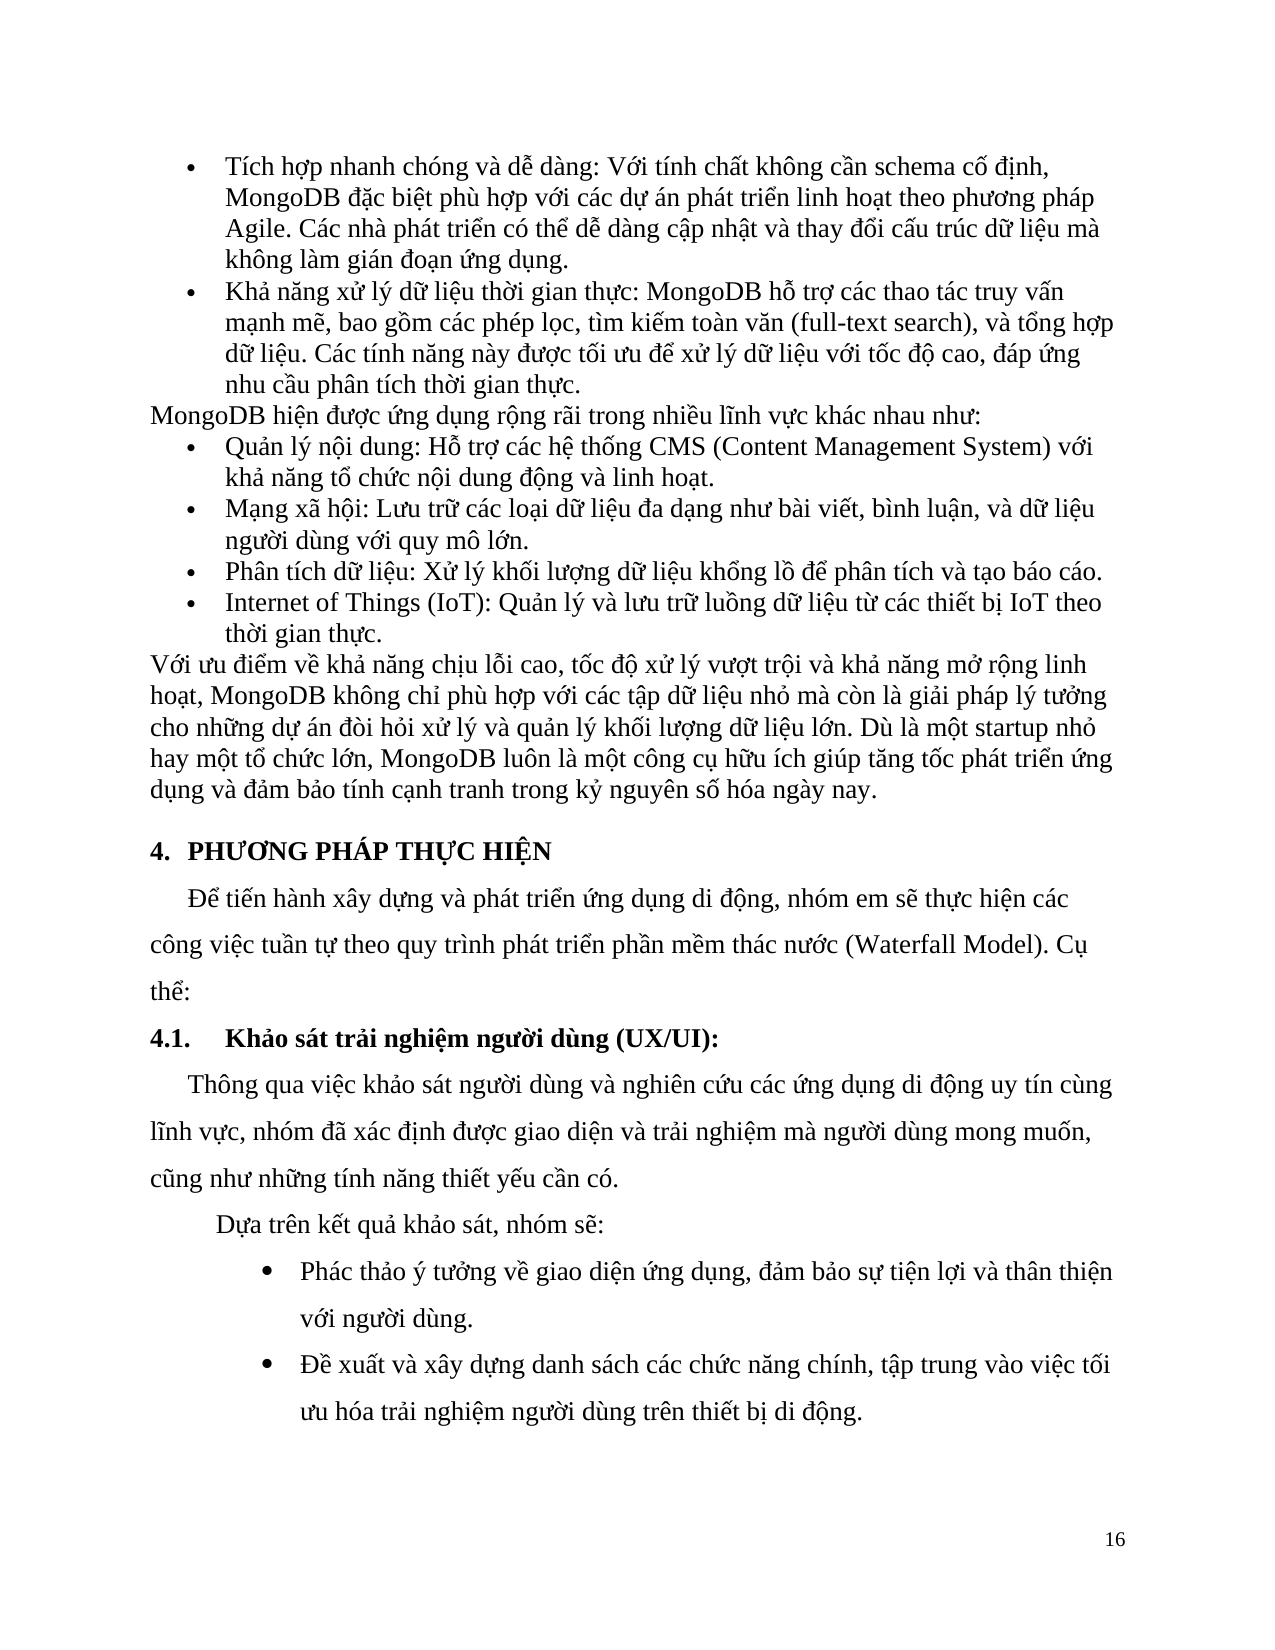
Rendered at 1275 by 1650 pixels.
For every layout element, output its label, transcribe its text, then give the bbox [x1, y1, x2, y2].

list Khảo sát trải nghiệm người dùng (UX/UI): [150, 1022, 1125, 1053]
list PHƯƠNG PHÁP THỰC HIỆN [150, 835, 1125, 866]
list Internet of Things (IoT): Quản lý và lưu trữ luồng dữ liệu từ các thiết bị IoT theo thời gian thực. [187, 586, 1125, 648]
text Với ưu điểm về khả năng chịu lỗi cao, tốc độ xử lý vượt trội và khả năng mở rộng linh hoạt, MongoDB không chỉ phù hợp với các tập dữ liệu nhỏ mà còn là giải pháp lý tưởng cho những dự án đòi hỏi xử lý và quản lý khối lượng dữ liệu lớn. Dù là một startup nhỏ hay một tổ chức lớn, MongoDB luôn là một công cụ hữu ích giúp tăng tốc phát triển ứng dụng và đảm bảo tính cạnh tranh trong kỷ nguyên số hóa ngày nay. [150, 648, 1125, 804]
list Đề xuất và xây dựng danh sách các chức năng chính, tập trung vào việc tối ưu hóa trải nghiệm người dùng trên thiết bị di động. [262, 1349, 1125, 1427]
list Khả năng xử lý dữ liệu thời gian thực: MongoDB hỗ trợ các thao tác truy vấn mạnh mẽ, bao gồm các phép lọc, tìm kiếm toàn văn (full-text search), và tổng hợp dữ liệu. Các tính năng này được tối ưu để xử lý dữ liệu với tốc độ cao, đáp ứng nhu cầu phân tích thời gian thực. [187, 274, 1125, 399]
list Mạng xã hội: Lưu trữ các loại dữ liệu đa dạng như bài viết, bình luận, và dữ liệu người dùng với quy mô lớn. [187, 493, 1125, 555]
text Để tiến hành xây dựng và phát triển ứng dụng di động, nhóm em sẽ thực hiện các công việc tuần tự theo quy trình phát triển phần mềm thác nước (Waterfall Model). Cụ thể: [150, 882, 1125, 1006]
list Quản lý nội dung: Hỗ trợ các hệ thống CMS (Content Management System) với khả năng tổ chức nội dung động và linh hoạt. [187, 430, 1125, 493]
text MongoDB hiện được ứng dụng rộng rãi trong nhiều lĩnh vực khác nhau như: [150, 399, 1125, 430]
list Phân tích dữ liệu: Xử lý khối lượng dữ liệu khổng lồ để phân tích và tạo báo cáo. [187, 555, 1125, 586]
text Dựa trên kết quả khảo sát, nhóm sẽ: [216, 1208, 1125, 1240]
list Tích hợp nhanh chóng và dễ dàng: Với tính chất không cần schema cố định, MongoDB đặc biệt phù hợp với các dự án phát triển linh hoạt theo phương pháp Agile. Các nhà phát triển có thể dễ dàng cập nhật và thay đổi cấu trúc dữ liệu mà không làm gián đoạn ứng dụng. [187, 150, 1125, 274]
text Thông qua việc khảo sát người dùng và nghiên cứu các ứng dụng di động uy tín cùng lĩnh vực, nhóm đã xác định được giao diện và trải nghiệm mà người dùng mong muốn, cũng như những tính năng thiết yếu cần có. [150, 1068, 1125, 1193]
list Phác thảo ý tưởng về giao diện ứng dụng, đảm bảo sự tiện lợi và thân thiện với người dùng. [262, 1255, 1125, 1333]
